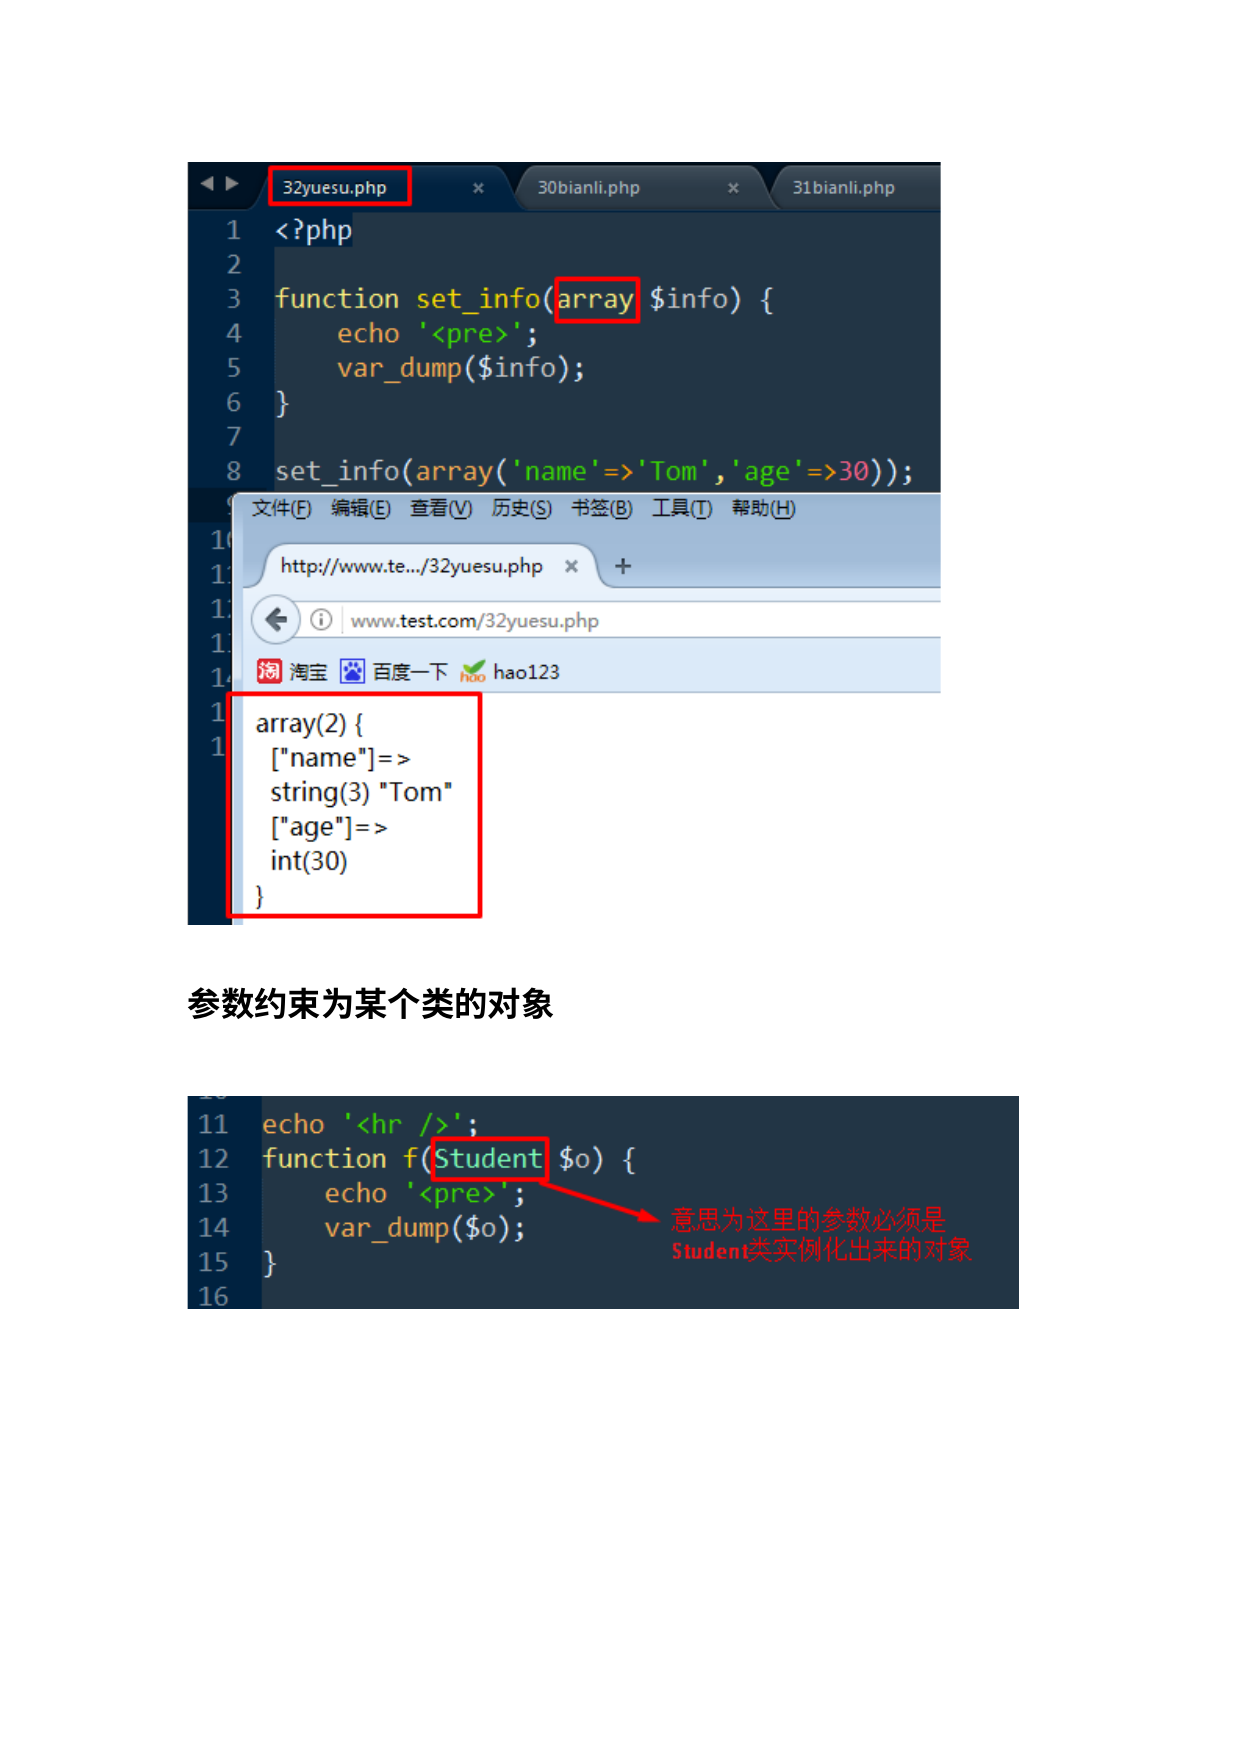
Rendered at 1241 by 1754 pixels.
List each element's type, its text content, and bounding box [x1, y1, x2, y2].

subtitle 参数约束为某个类的对象 [187, 969, 1053, 1034]
picture [187, 162, 941, 925]
picture [187, 1096, 1019, 1309]
